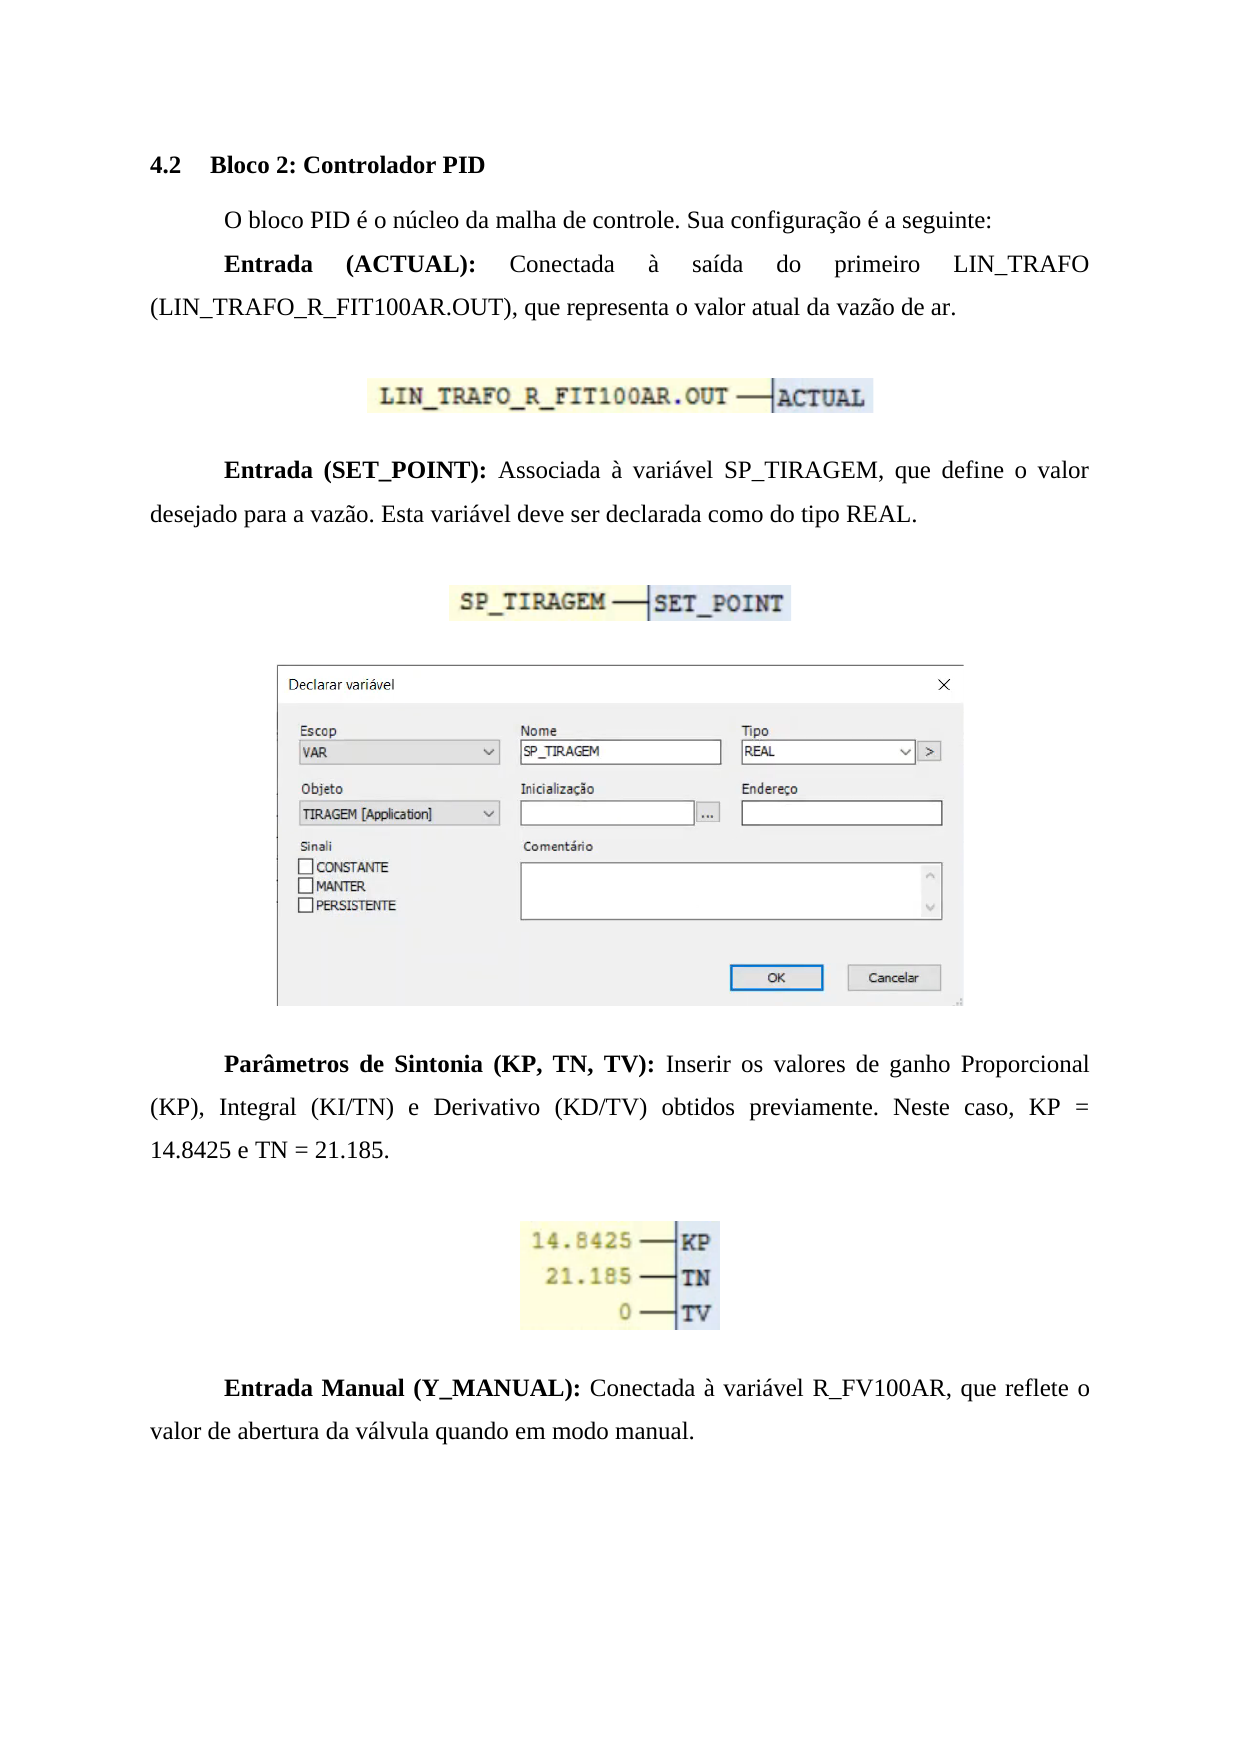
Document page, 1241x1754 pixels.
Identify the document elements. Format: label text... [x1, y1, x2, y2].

subtitle Bloco 2: Controlador PID [150, 150, 1090, 179]
text O bloco PID é o núcleo da malha de controle. Sua configuração é a seguinte: [150, 206, 1090, 234]
text Entrada (ACTUAL): Conectada à saída do primeiro LIN_TRAFO (LIN_TRAFO_R_FIT100AR.OUT), que representa o valor atual da vazão de ar. [150, 249, 1090, 321]
text Parâmetros de Sintonia (KP, TN, TV): Inserir os valores de ganho Proporcional (KP), Integral (KI/TN) e Derivativo (KD/TV) obtidos previamente. Neste caso, KP = 14.8425 e TN = 21.185. [150, 1049, 1090, 1164]
picture [276, 664, 964, 1006]
picture [449, 585, 792, 621]
picture [367, 378, 874, 413]
picture [520, 1221, 720, 1330]
text Entrada (SET_POINT): Associada à variável SP_TIRAGEM, que define o valor desejado para a vazão. Esta variável deve ser declarada como do tipo REAL. [150, 456, 1090, 527]
text Entrada Manual (Y_MANUAL): Conectada à variável R_FV100AR, que reflete o valor de abertura da válvula quando em modo manual. [150, 1373, 1090, 1444]
